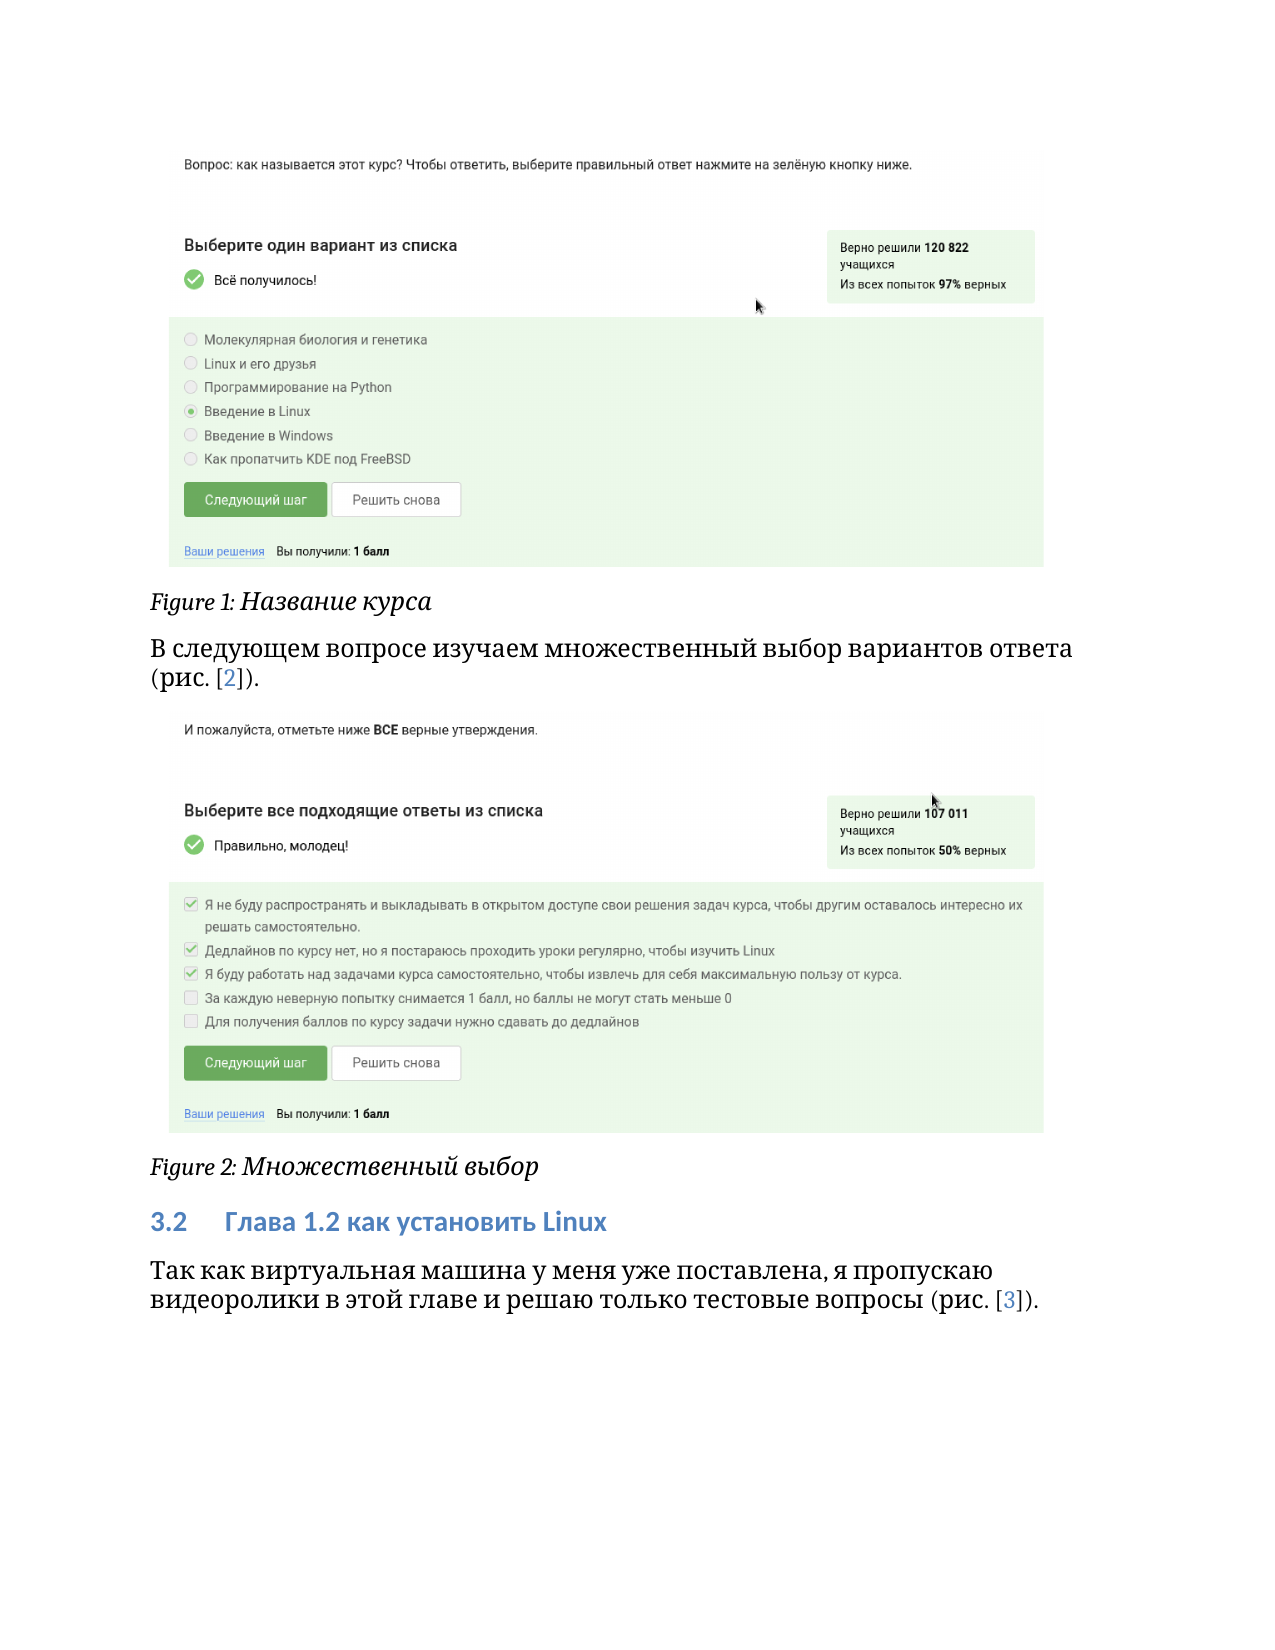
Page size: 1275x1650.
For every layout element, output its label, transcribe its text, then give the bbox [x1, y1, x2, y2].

picture [168, 711, 1044, 1133]
text Figure 2: Множественный выбор [150, 1153, 1125, 1182]
text Figure 1: Название курса [150, 587, 1125, 616]
text Так как виртуальная машина у меня уже поставлена, я пропускаю видеоролики в этой главе и решаю только тестовые вопросы (рис. [3]). [150, 1257, 1125, 1314]
text В следующем вопросе изучаем множественный выбор вариантов ответа (рис. [2]). [150, 635, 1125, 692]
subtitle 3.2 Глава 1.2 как установить Linux [150, 1203, 1125, 1238]
picture [168, 150, 1044, 567]
